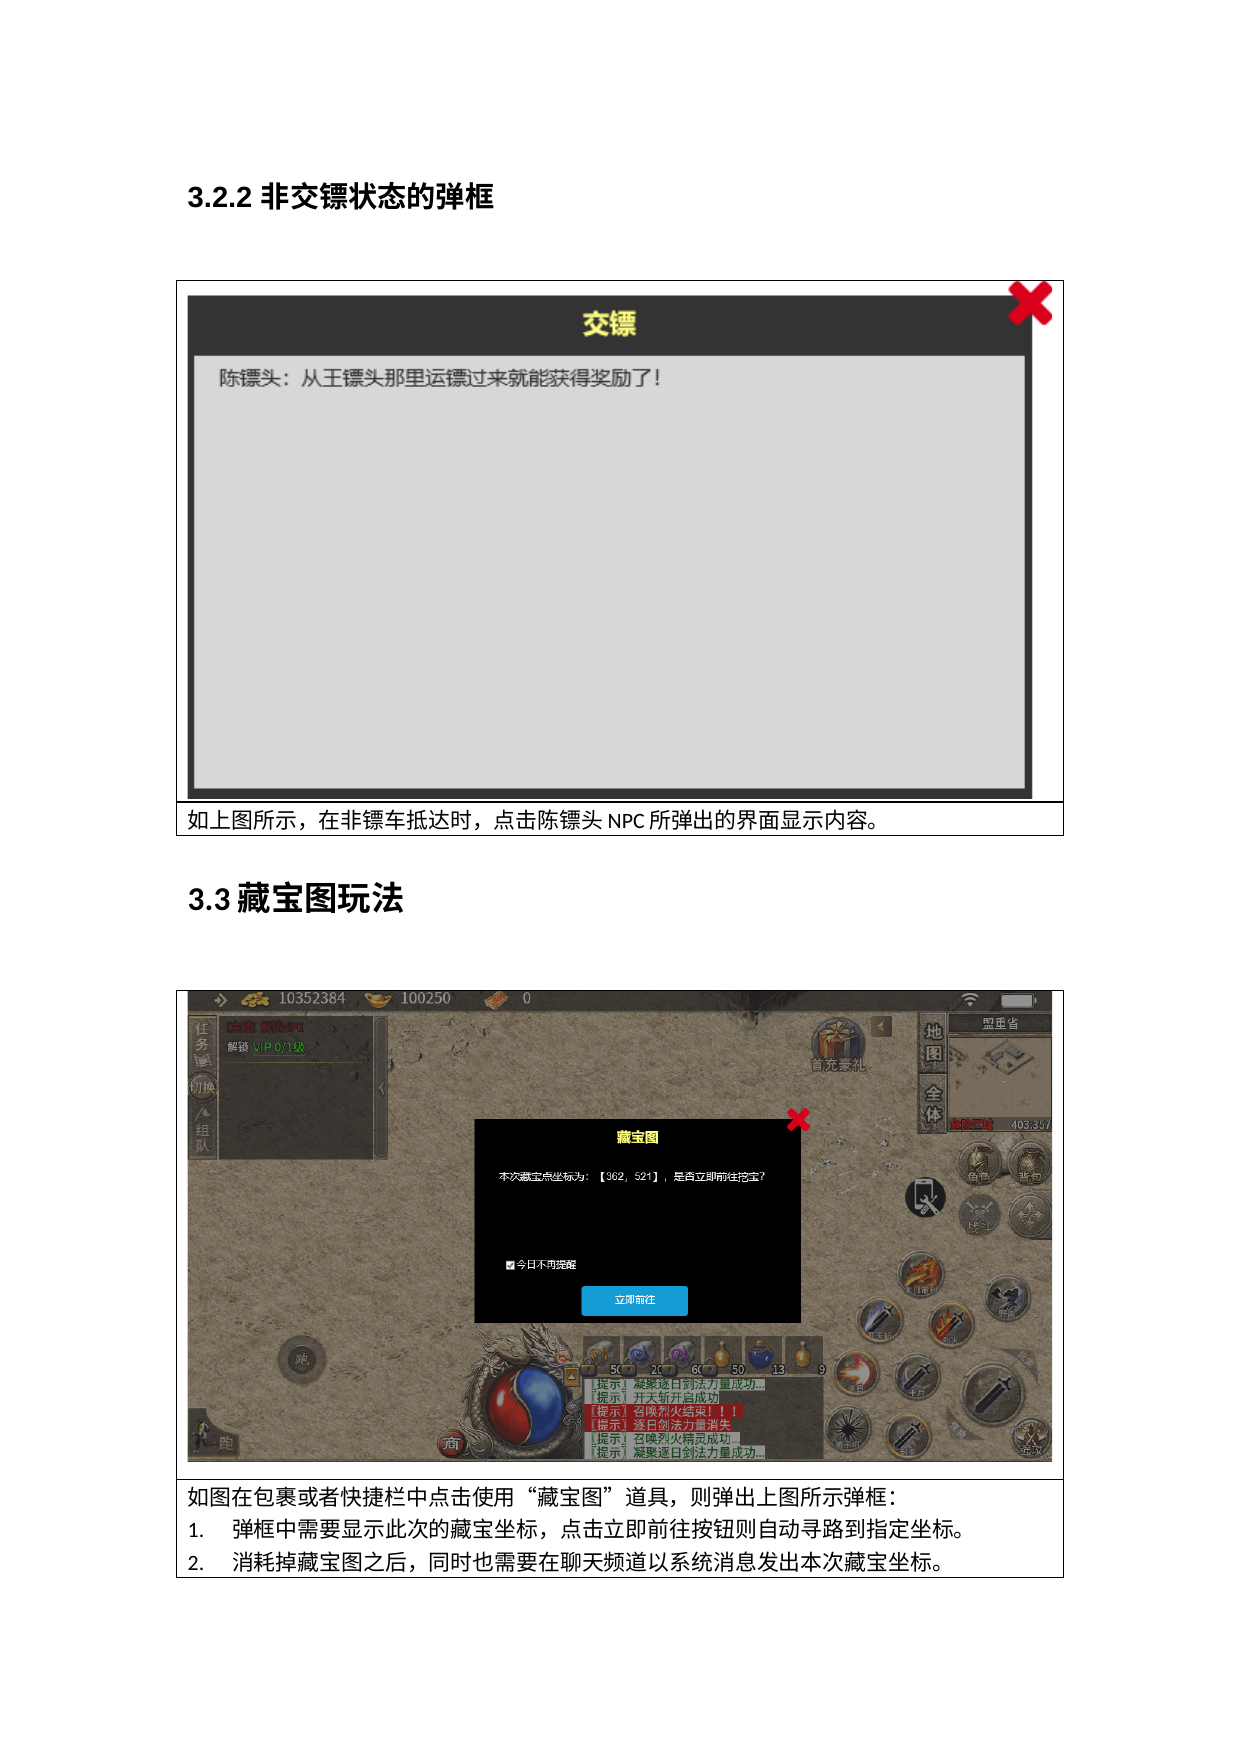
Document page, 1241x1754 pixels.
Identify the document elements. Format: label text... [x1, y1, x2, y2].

picture [187, 281, 1053, 799]
table_cell 如上图所示，在非镖车抵达时，点击陈镖头NPC所弹出的界面显示内容。 [177, 803, 1063, 835]
picture [187, 991, 1053, 1462]
subtitle 3.3 藏宝图玩法 [187, 863, 1053, 928]
table_header [177, 281, 1063, 801]
subtitle 3.2.2 非交镖状态的弹框 [187, 162, 1053, 227]
table_header [177, 991, 1063, 1478]
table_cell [177, 1480, 1063, 1577]
